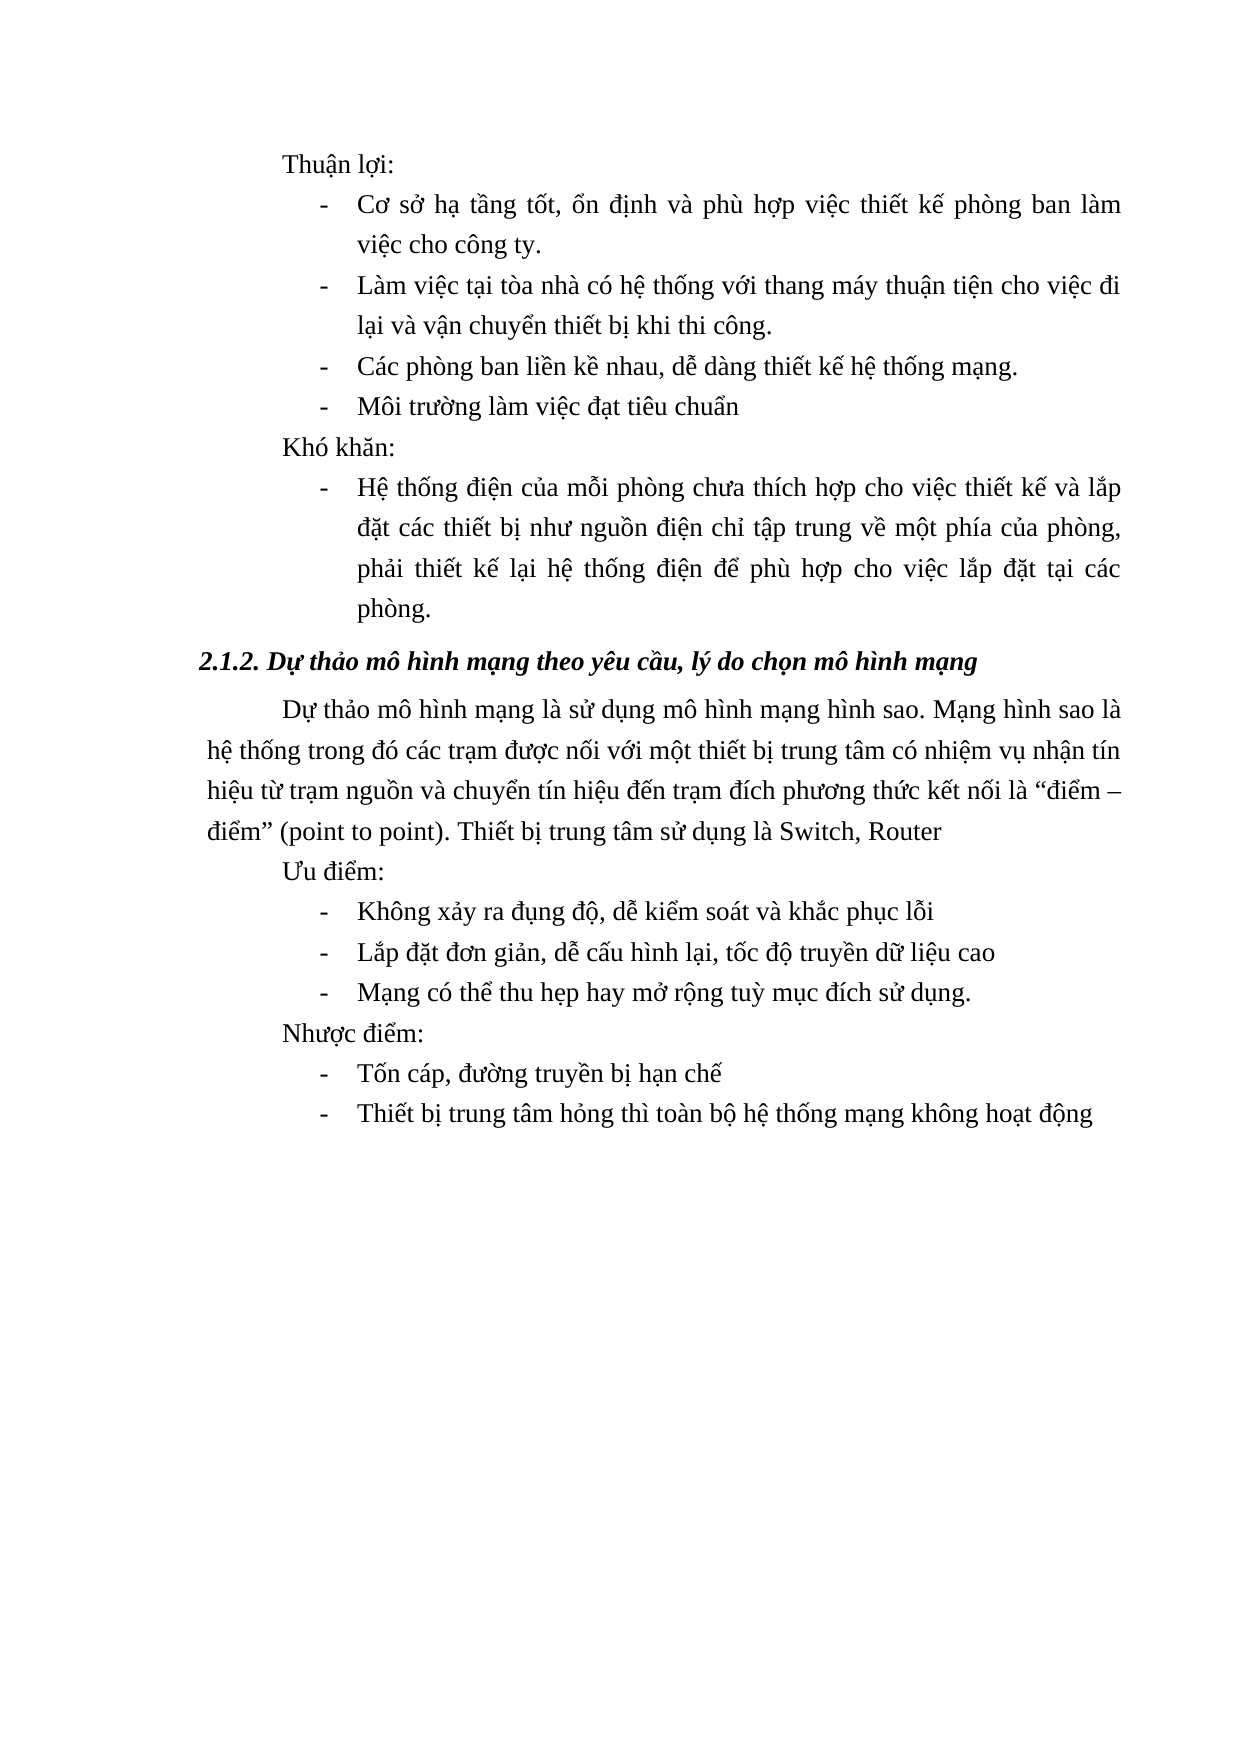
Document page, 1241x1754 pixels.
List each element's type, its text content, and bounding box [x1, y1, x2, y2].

text Dự thảo mô hình mạng là sử dụng mô hình mạng hình sao. Mạng hình sao là hệ thống trong đó các trạm được nối với một thiết bị trung tâm có nhiệm vụ nhận tín hiệu từ trạm nguồn và chuyển tín hiệu đến trạm đích phương thức kết nối là “điểm – điểm” (point to point). Thiết bị trung tâm sử dụng là Switch, Router [207, 693, 1122, 846]
list Làm việc tại tòa nhà có hệ thống với thang máy thuận tiện cho việc đi lại và vận chuyển thiết bị khi thi công. [319, 269, 1122, 341]
list Tốn cáp, đường truyền bị hạn chế [319, 1057, 1122, 1088]
subtitle Dự thảo mô hình mạng theo yêu cầu, lý do chọn mô hình mạng [199, 645, 1122, 676]
text Khó khăn: [207, 431, 1122, 462]
text Thuận lợi: [207, 148, 1122, 179]
list Cơ sở hạ tầng tốt, ổn định và phù hợp việc thiết kế phòng ban làm việc cho công ty. [319, 188, 1122, 260]
list Hệ thống điện của mỗi phòng chưa thích hợp cho việc thiết kế và lắp đặt các thiết bị như nguồn điện chỉ tập trung về một phía của phòng, phải thiết kế lại hệ thống điện để phù hợp cho việc lắp đặt tại các phòng. [319, 471, 1122, 623]
list Không xảy ra đụng độ, dễ kiểm soát và khắc phục lỗi [319, 896, 1122, 927]
list Lắp đặt đơn giản, dễ cấu hình lại, tốc độ truyền dữ liệu cao [319, 936, 1122, 967]
list Các phòng ban liền kề nhau, dễ dàng thiết kế hệ thống mạng. [319, 350, 1122, 381]
list Thiết bị trung tâm hỏng thì toàn bộ hệ thống mạng không hoạt động [319, 1098, 1122, 1129]
list Mạng có thể thu hẹp hay mở rộng tuỳ mục đích sử dụng. [319, 976, 1122, 1007]
list Môi trường làm việc đạt tiêu chuẩn [319, 390, 1122, 421]
text Nhược điểm: [207, 1017, 1122, 1048]
text Ưu điểm: [207, 855, 1122, 886]
